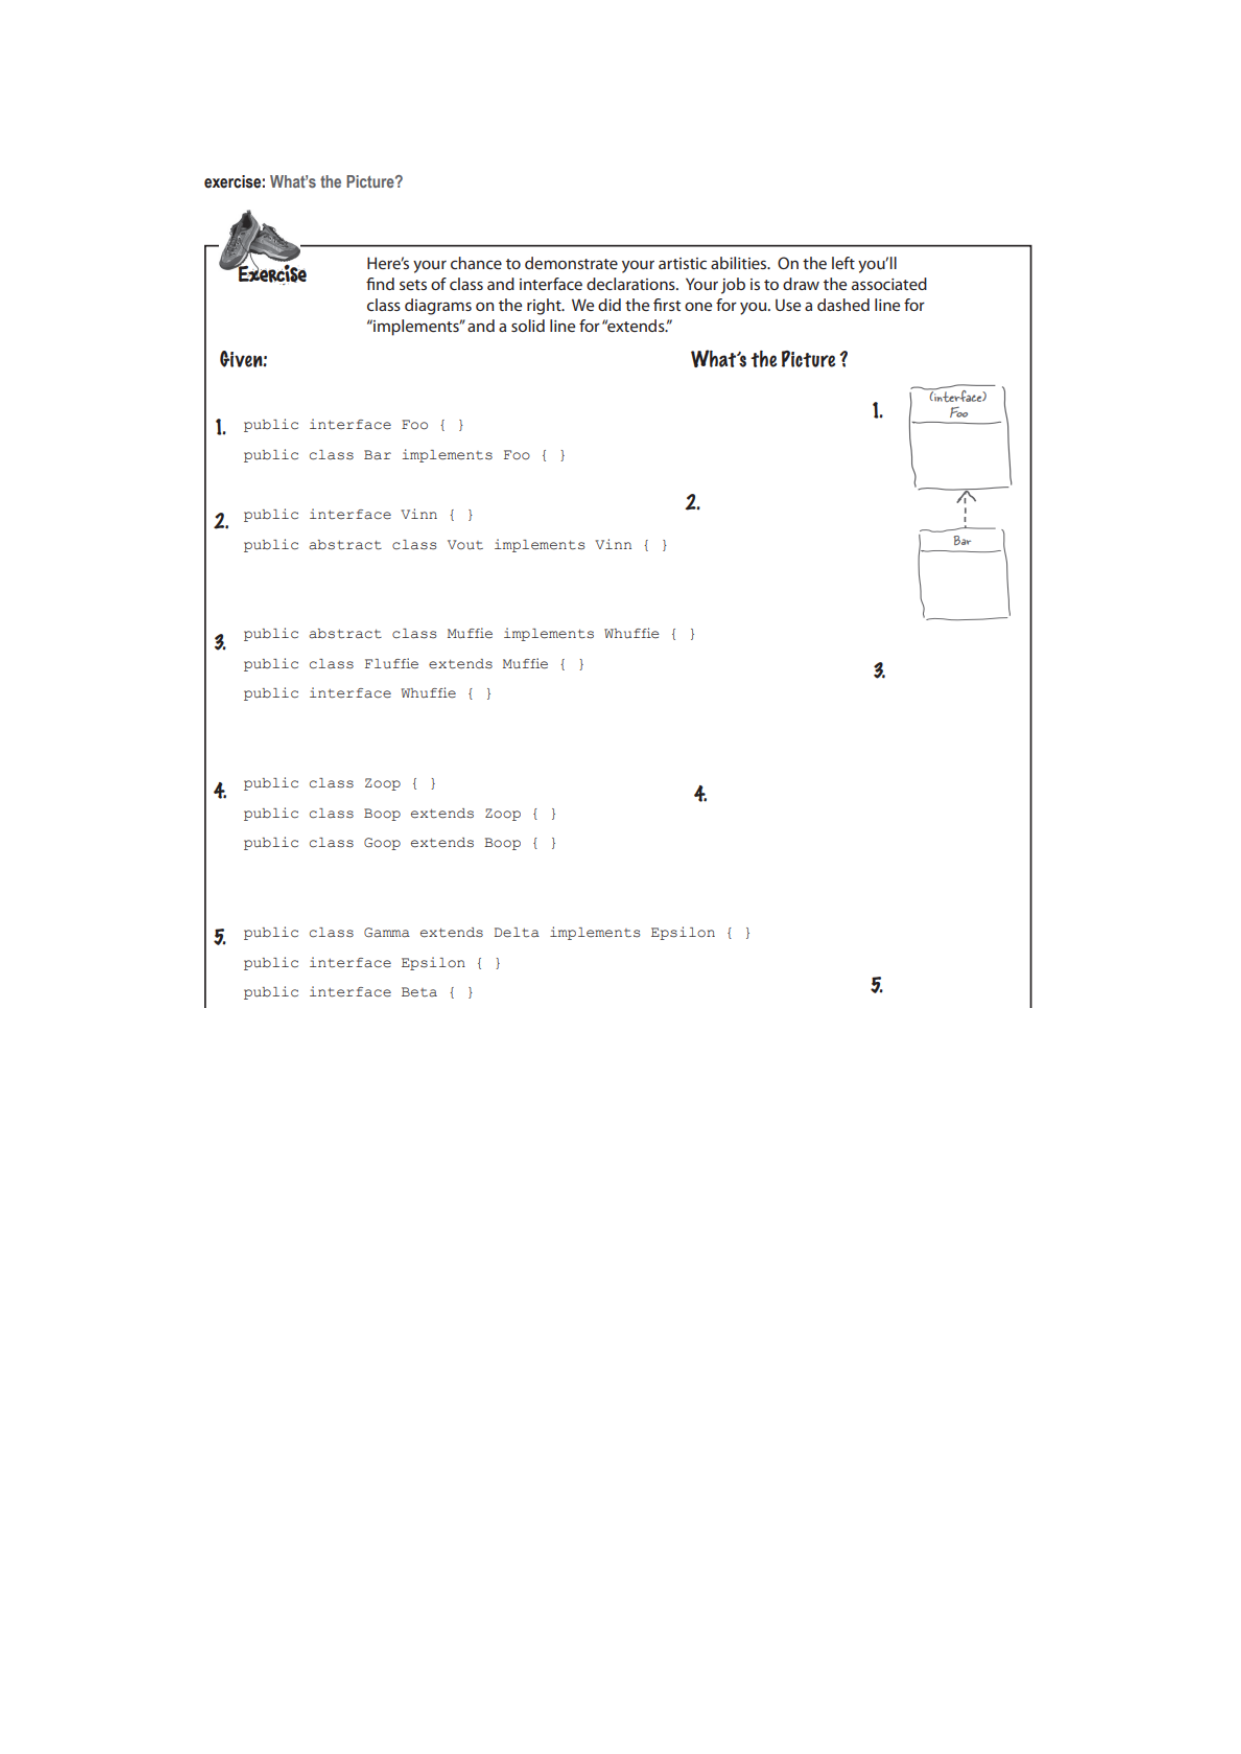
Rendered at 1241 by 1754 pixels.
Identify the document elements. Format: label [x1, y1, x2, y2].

picture [150, 150, 1091, 1008]
